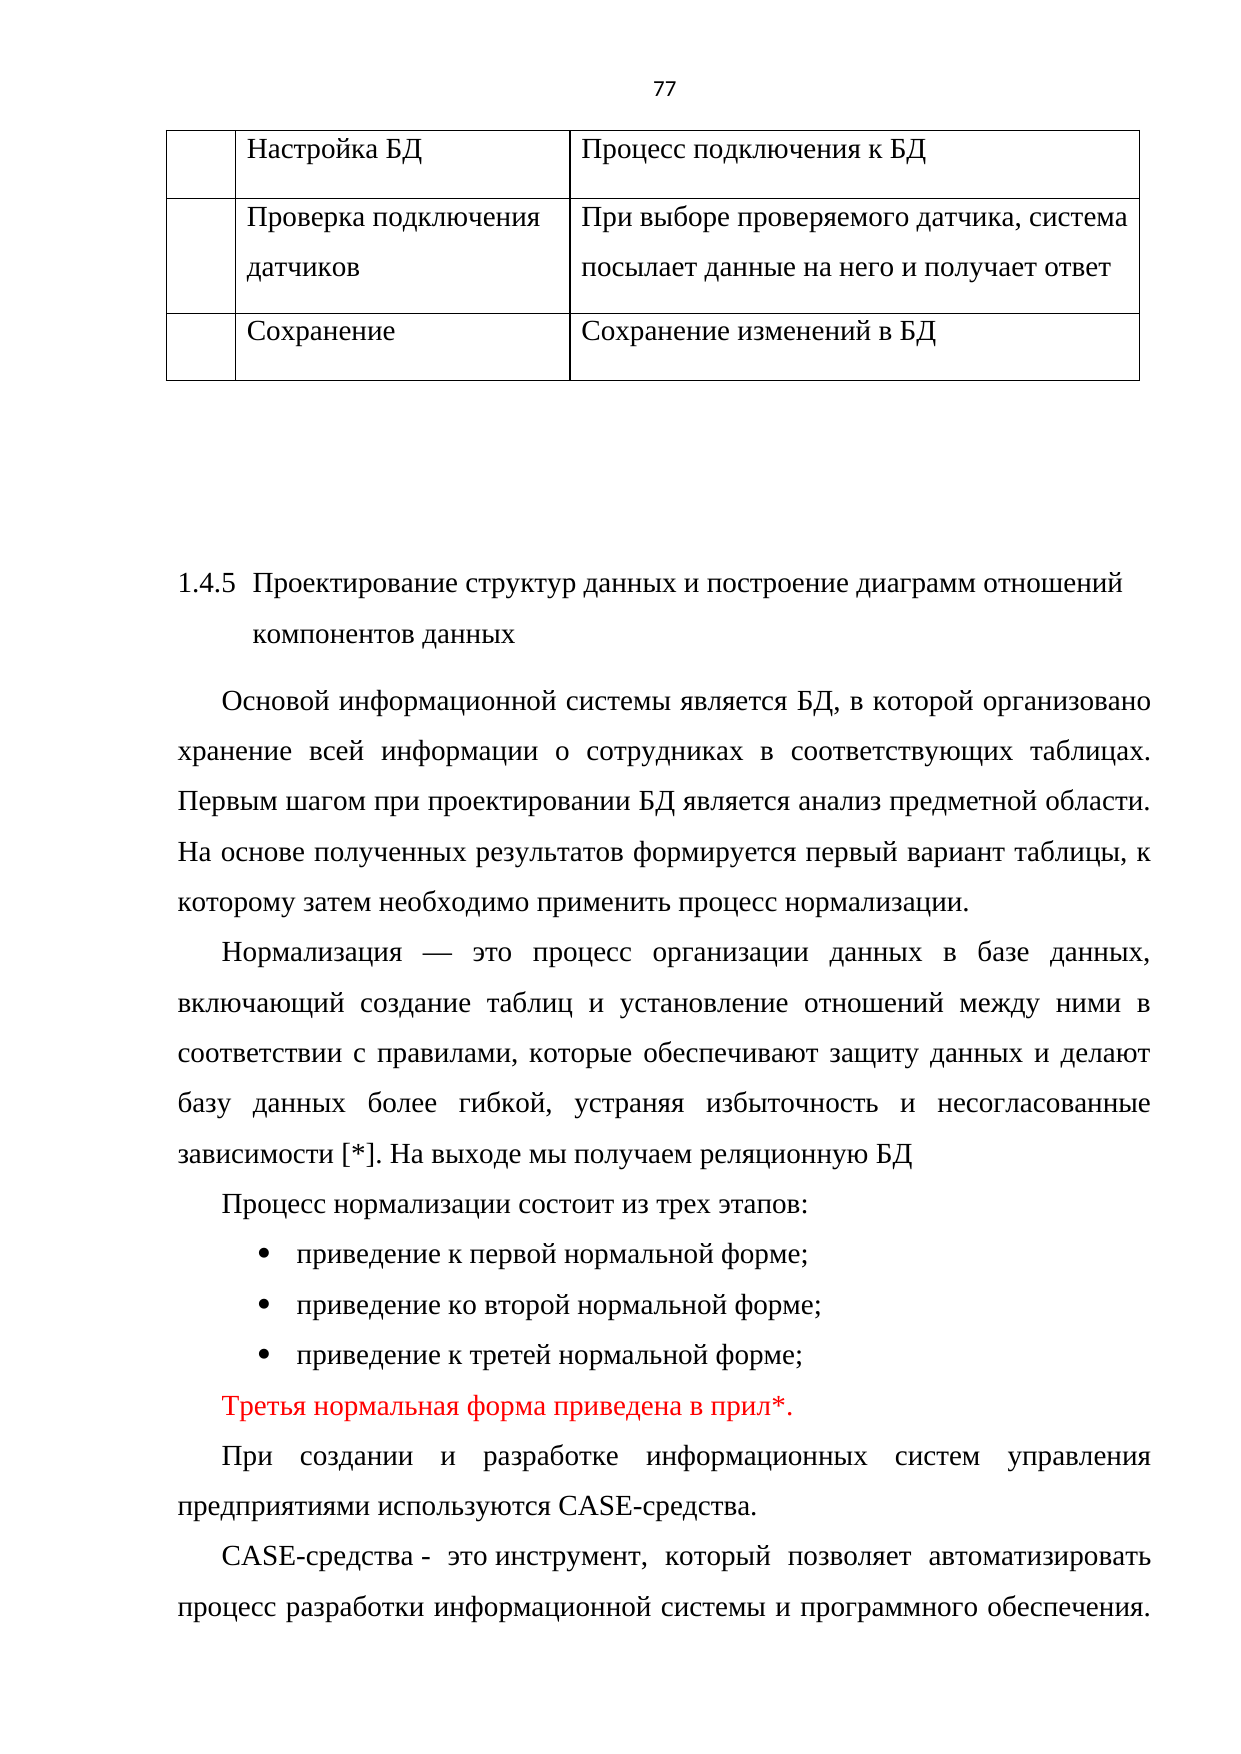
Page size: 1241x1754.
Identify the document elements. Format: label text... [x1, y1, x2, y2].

text Процесс нормализации состоит из трех этапов: [177, 1186, 1152, 1219]
list приведение ко второй нормальной форме; [259, 1287, 1152, 1320]
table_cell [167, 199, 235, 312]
text При создании и разработке информационных систем управления предприятиями используются CASE-средства. [177, 1438, 1152, 1522]
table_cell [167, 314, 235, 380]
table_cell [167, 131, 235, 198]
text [177, 1538, 1152, 1622]
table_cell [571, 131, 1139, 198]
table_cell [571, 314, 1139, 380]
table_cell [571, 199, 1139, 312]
list Проектирование структур данных и построение диаграмм отношений компонентов данных [177, 566, 1152, 649]
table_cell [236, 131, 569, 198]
text Основой информационной системы является БД, в которой организовано хранение всей информации о сотрудниках в соответствующих таблицах. Первым шагом при проектировании БД является анализ предметной области. На основе полученных результатов формируется первый вариант таблицы, к которому затем необходимо применить процесс нормализации. [177, 683, 1152, 918]
text Нормализация — это процесс организации данных в базе данных, включающий создание таблиц и установление отношений между ними в соответствии с правилами, которые обеспечивают защиту данных и делают базу данных более гибкой, устраняя избыточность и несогласованные зависимости [*]. На выходе мы получаем реляционную БД [177, 934, 1152, 1169]
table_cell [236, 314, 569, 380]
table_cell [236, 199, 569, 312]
list приведение к первой нормальной форме; [259, 1236, 1152, 1270]
text Третья нормальная форма приведена в прил*. [177, 1388, 1152, 1421]
list приведение к третей нормальной форме; [259, 1337, 1152, 1371]
